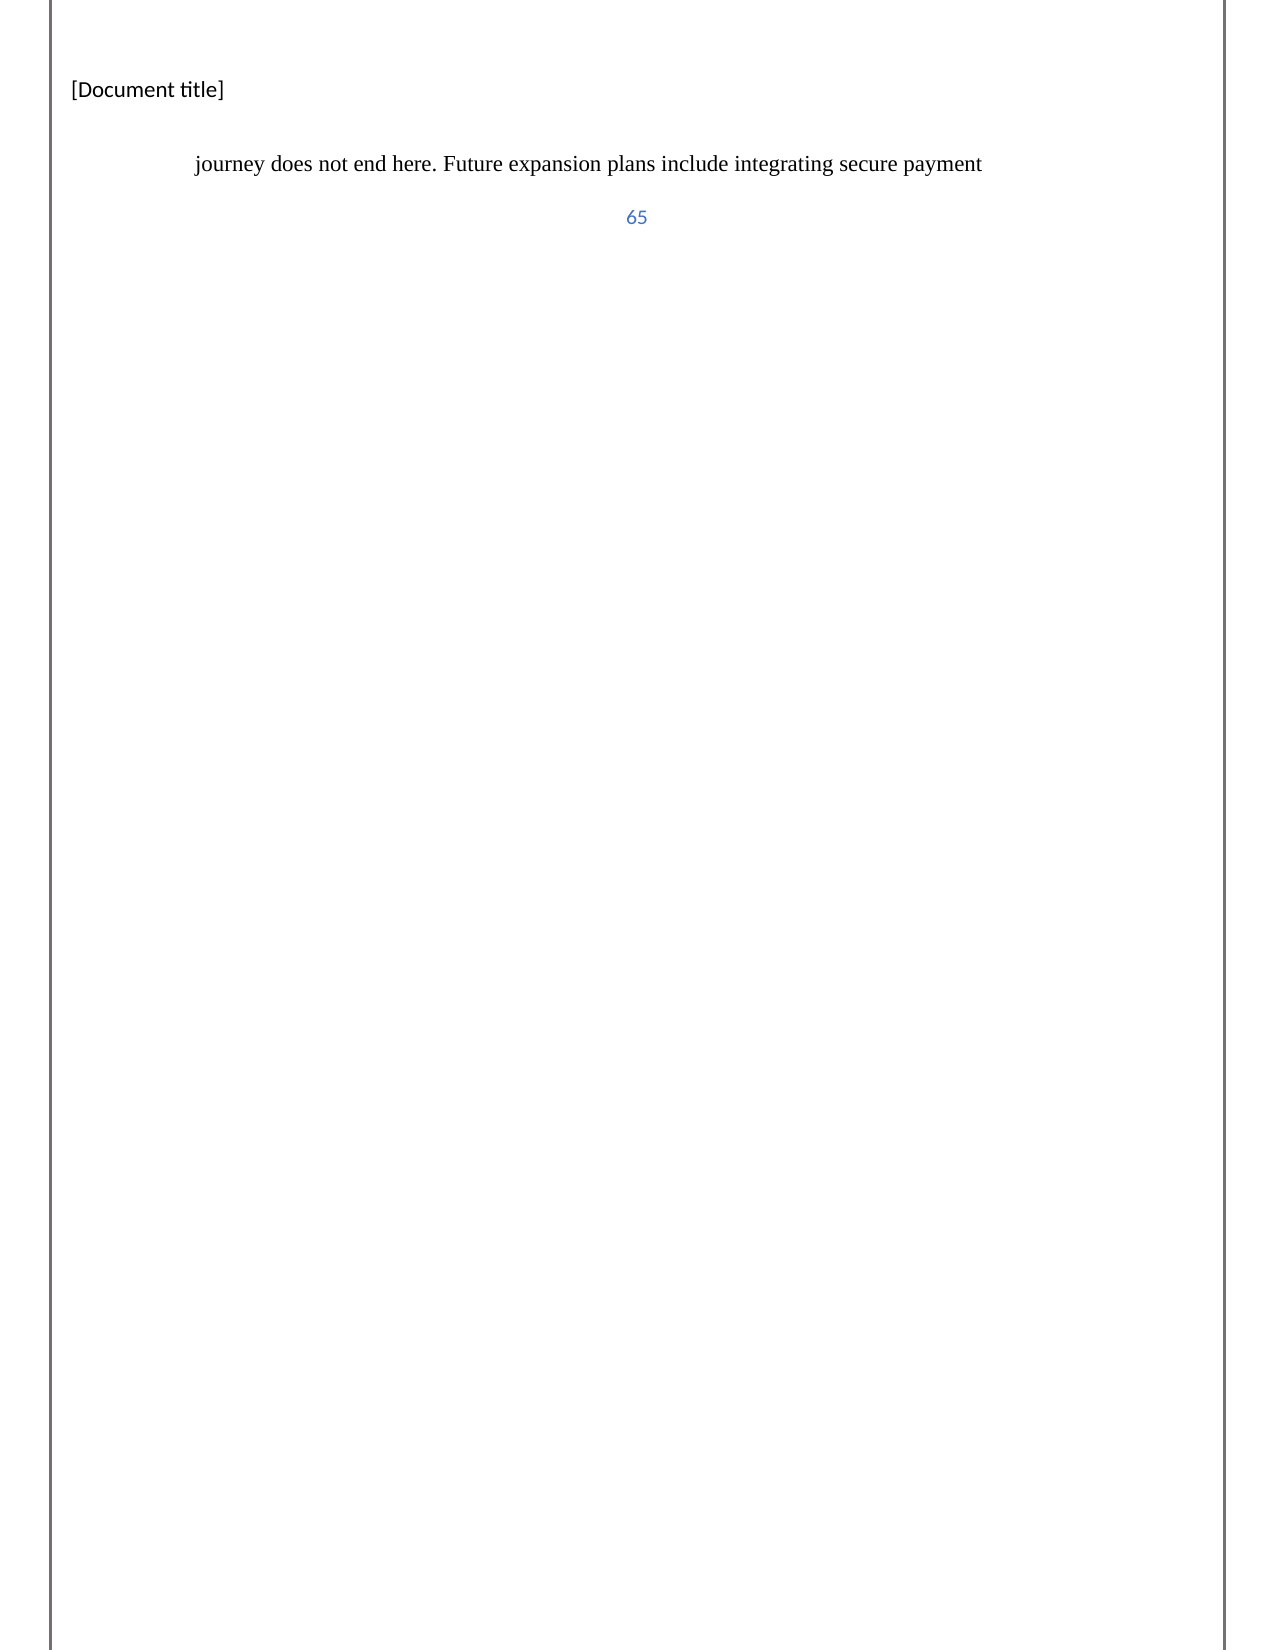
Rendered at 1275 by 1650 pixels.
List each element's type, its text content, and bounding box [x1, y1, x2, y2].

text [195, 150, 1059, 177]
text 65 [105, 204, 1169, 229]
